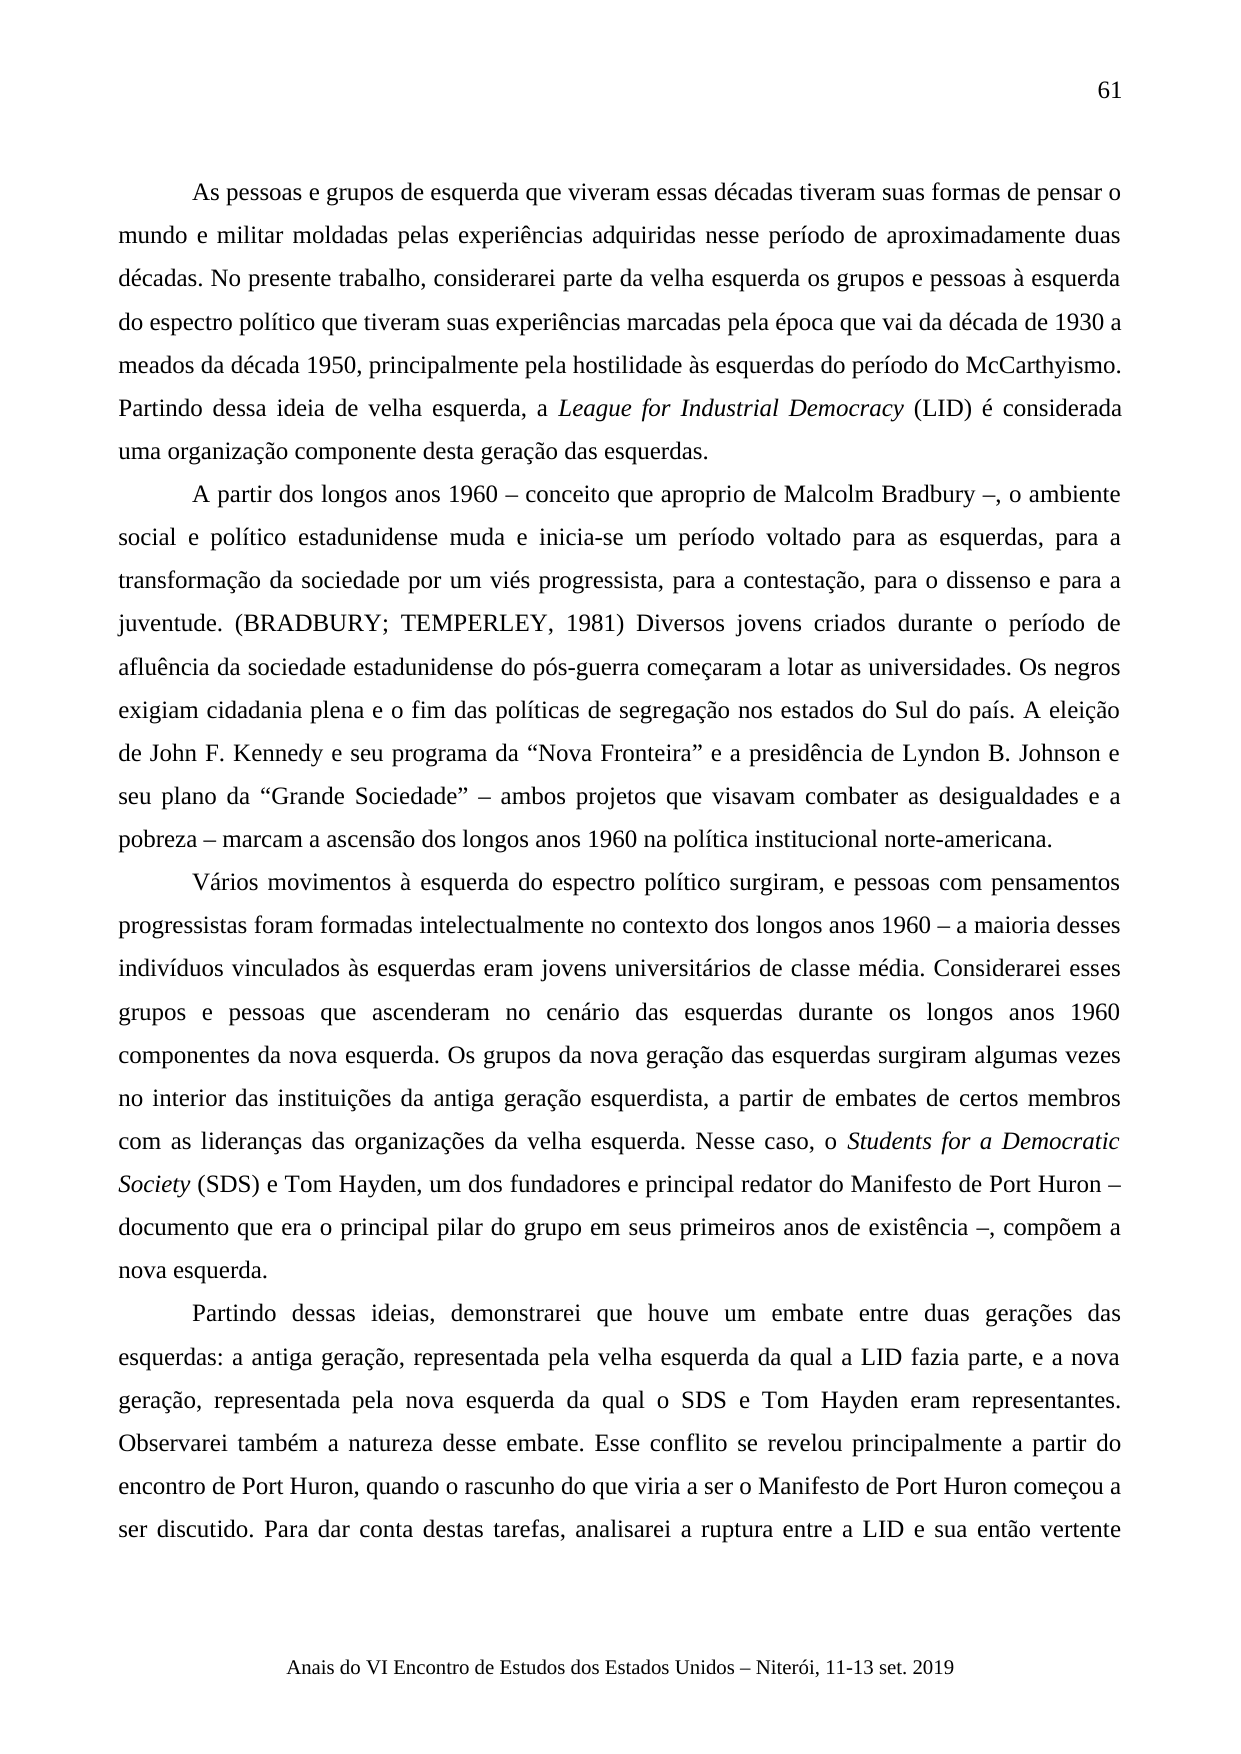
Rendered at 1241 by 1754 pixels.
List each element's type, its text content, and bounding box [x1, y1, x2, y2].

text As pessoas e grupos de esquerda que viveram essas décadas tiveram suas formas de pensar o mundo e militar moldadas pelas experiências adquiridas nesse período de aproximadamente duas décadas. No presente trabalho, considerarei parte da velha esquerda os grupos e pessoas à esquerda do espectro político que tiveram suas experiências marcadas pela época que vai da década de 1930 a meados da década 1950, principalmente pela hostilidade às esquerdas do período do McCarthyismo. Partindo dessa ideia de velha esquerda, a League for Industrial Democracy (LID) é considerada uma organização componente desta geração das esquerdas. [118, 177, 1122, 465]
text Vários movimentos à esquerda do espectro político surgiram, e pessoas com pensamentos progressistas foram formadas intelectualmente no contexto dos longos anos 1960 – a maioria desses indivíduos vinculados às esquerdas eram jovens universitários de classe média. Considerarei esses grupos e pessoas que ascenderam no cenário das esquerdas durante os longos anos 1960 componentes da nova esquerda. Os grupos da nova geração das esquerdas surgiram algumas vezes no interior das instituições da antiga geração esquerdista, a partir de embates de certos membros com as lideranças das organizações da velha esquerda. Nesse caso, o Students for a Democratic Society (SDS) e Tom Hayden, um dos fundadores e principal redator do Manifesto de Port Huron – documento que era o principal pilar do grupo em seus primeiros anos de existência –, compõem a nova esquerda. [118, 867, 1122, 1284]
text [118, 1298, 1122, 1543]
text A partir dos longos anos 1960 – conceito que aproprio de Malcolm Bradbury –, o ambiente social e político estadunidense muda e inicia-se um período voltado para as esquerdas, para a transformação da sociedade por um viés progressista, para a contestação, para o dissenso e para a juventude. (BRADBURY; TEMPERLEY, 1981) Diversos jovens criados durante o período de afluência da sociedade estadunidense do pós-guerra começaram a lotar as universidades. Os negros exigiam cidadania plena e o fim das políticas de segregação nos estados do Sul do país. A eleição de John F. Kennedy e seu programa da “Nova Fronteira” e a presidência de Lyndon B. Johnson e seu plano da “Grande Sociedade” – ambos projetos que visavam combater as desigualdades e a pobreza – marcam a ascensão dos longos anos 1960 na política institucional norte-americana. [118, 479, 1122, 853]
